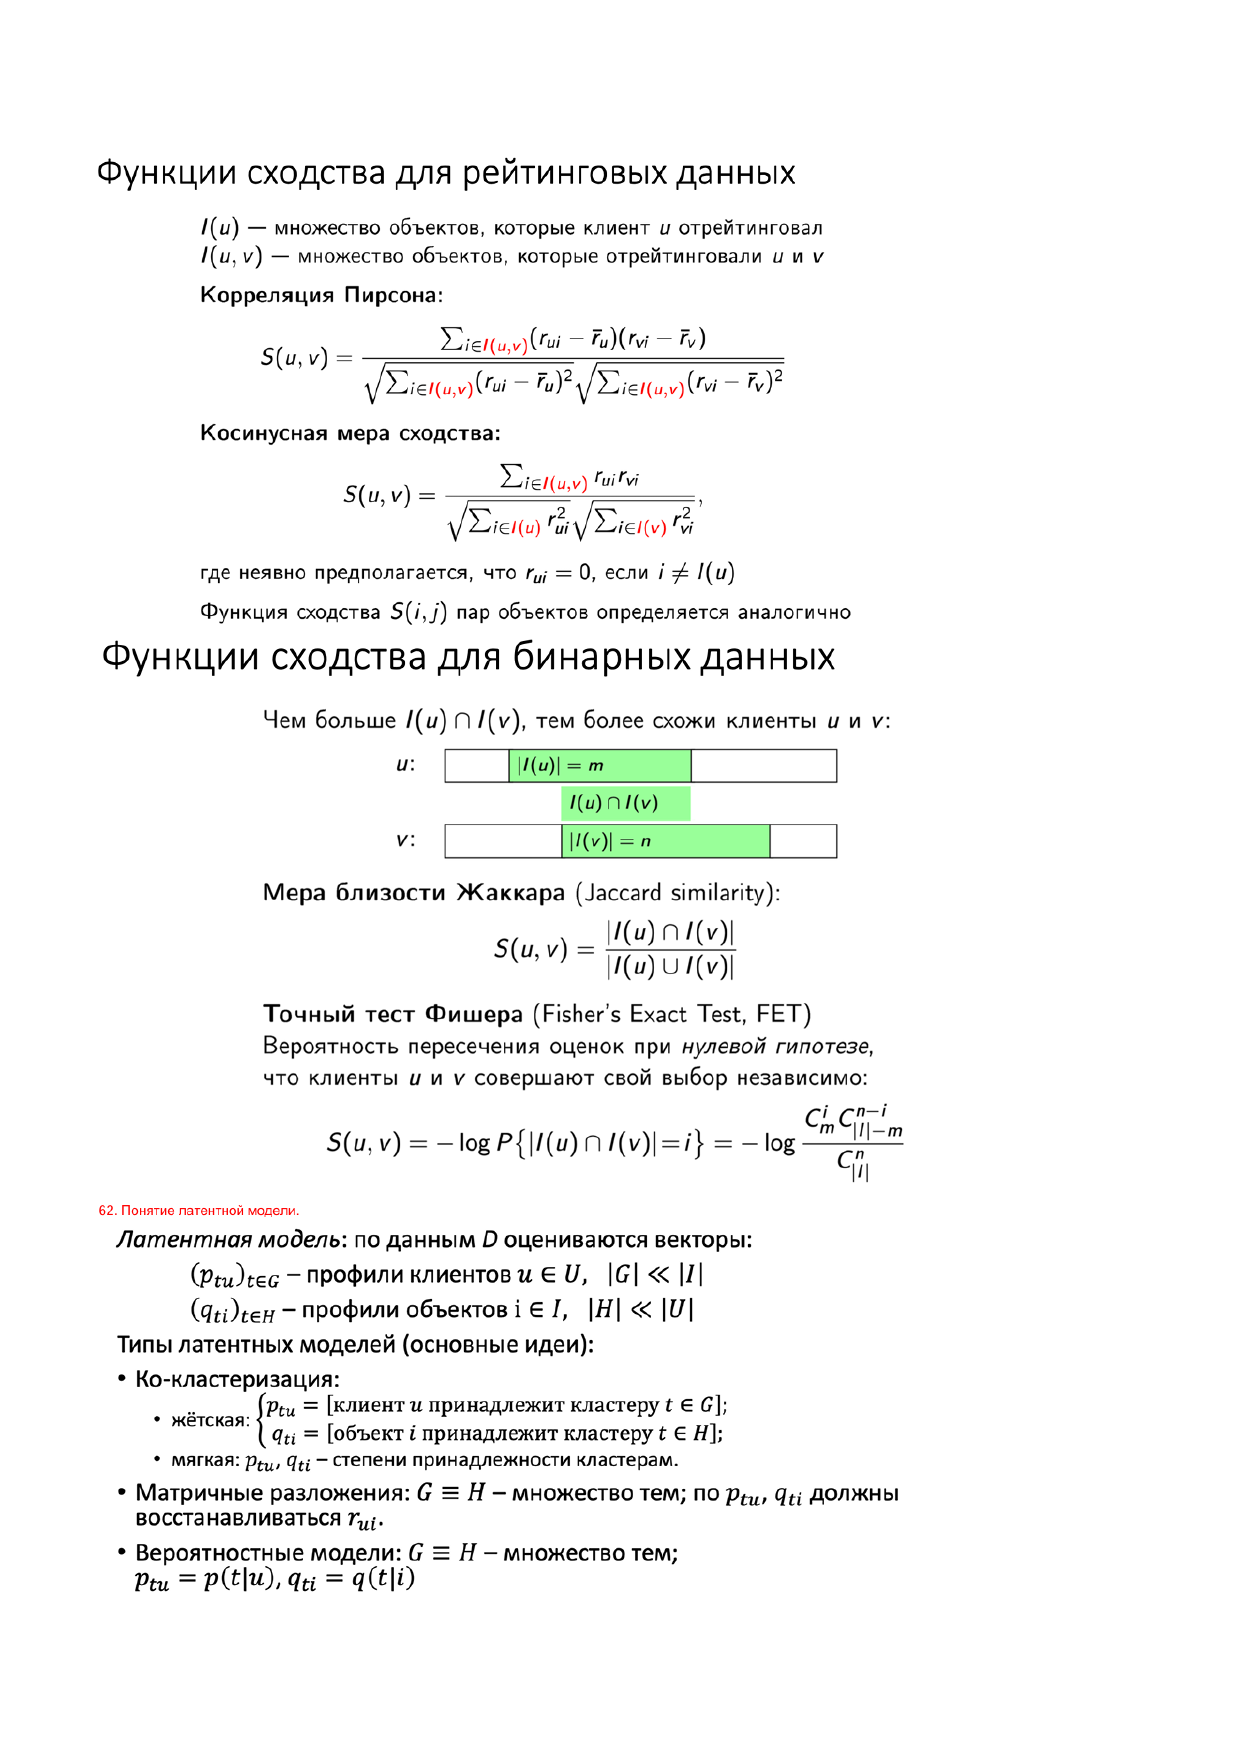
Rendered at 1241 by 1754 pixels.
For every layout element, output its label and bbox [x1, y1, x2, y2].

picture [88, 150, 921, 1600]
